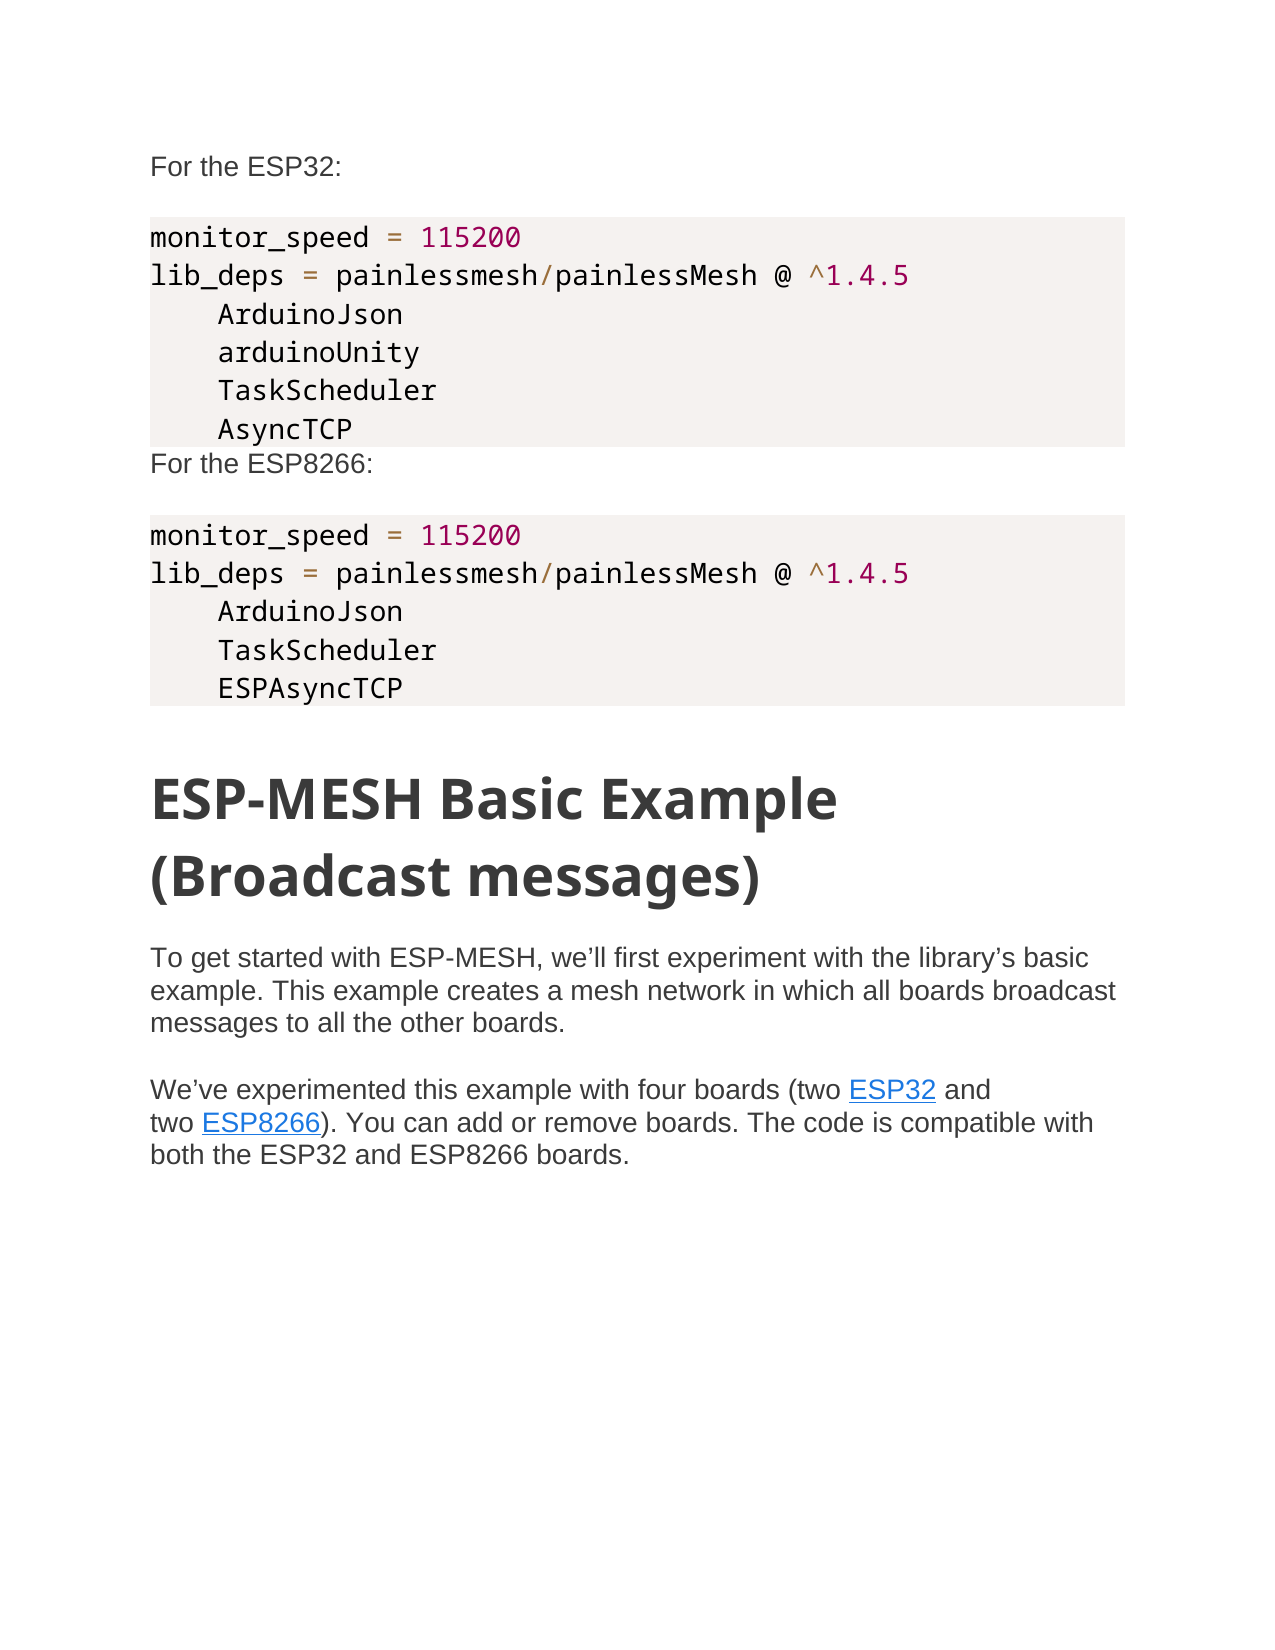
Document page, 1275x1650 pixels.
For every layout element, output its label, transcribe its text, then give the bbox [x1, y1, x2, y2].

text lib_deps = painlessmesh/painlessMesh @ ^1.4.5 [150, 553, 1125, 591]
text For the ESP8266: [150, 447, 1125, 480]
text ArduinoJson [150, 591, 1125, 630]
text TaskScheduler [150, 371, 1125, 409]
text AsyncTCP [150, 409, 1125, 447]
text We’ve experimented this example with four boards (two ESP32 and two ESP8266). You can add or remove boards. The code is compatible with both the ESP32 and ESP8266 boards. [150, 1073, 1125, 1170]
text To get started with ESP-MESH, we’ll first experiment with the library’s basic example. This example creates a mesh network in which all boards broadcast messages to all the other boards. [150, 941, 1125, 1038]
text ESPAsyncTCP [150, 668, 1125, 706]
text monitor_speed = 115200 [150, 217, 1125, 256]
text lib_deps = painlessmesh/painlessMesh @ ^1.4.5 [150, 256, 1125, 294]
text ESP-MESH Basic Example (Broadcast messages) [150, 759, 1125, 913]
text arduinoUnity [150, 332, 1125, 371]
text monitor_speed = 115200 [150, 515, 1125, 553]
text For the ESP32: [150, 150, 1125, 182]
text ArduinoJson [150, 294, 1125, 332]
text TaskScheduler [150, 630, 1125, 668]
